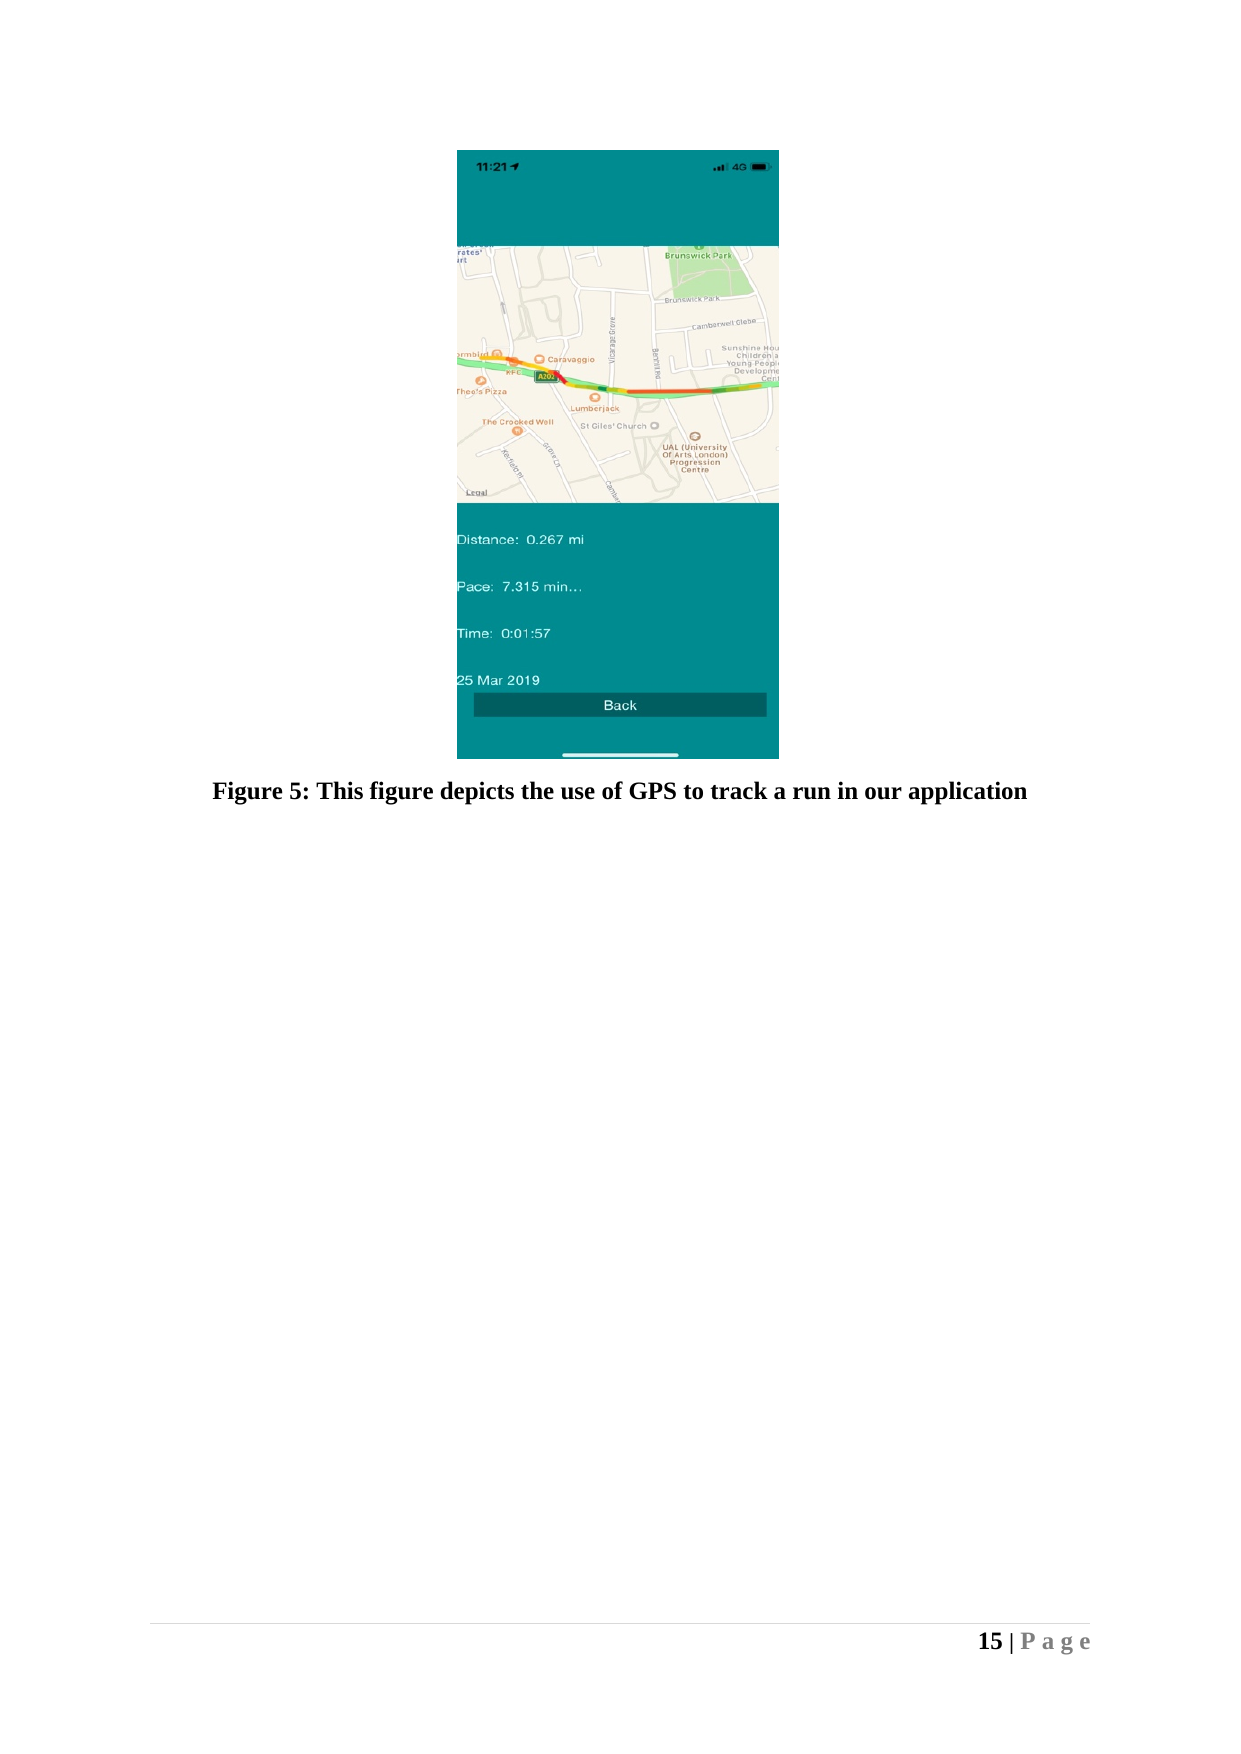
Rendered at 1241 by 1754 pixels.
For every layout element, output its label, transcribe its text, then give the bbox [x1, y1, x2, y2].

picture [457, 150, 779, 759]
text Figure 5: This figure depicts the use of GPS to track a run in our application [150, 771, 1090, 805]
